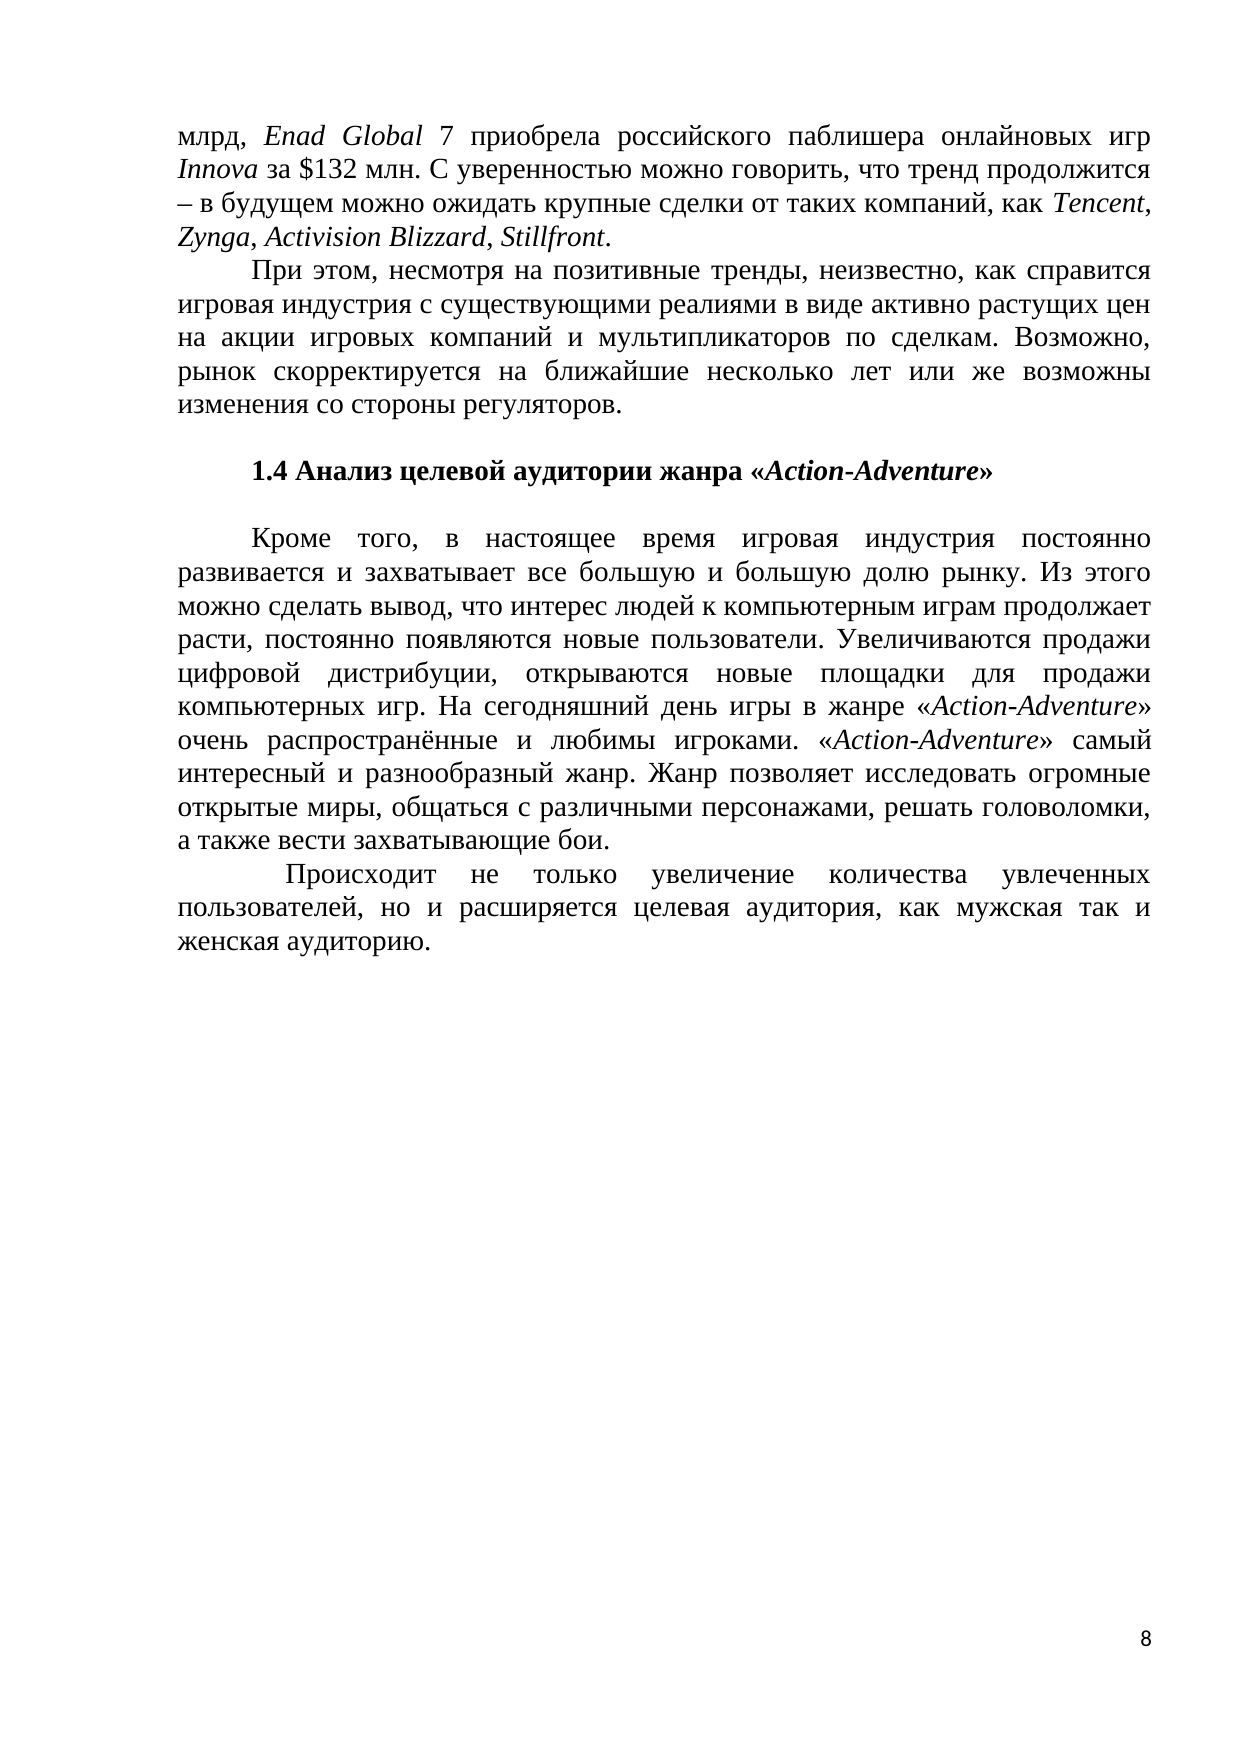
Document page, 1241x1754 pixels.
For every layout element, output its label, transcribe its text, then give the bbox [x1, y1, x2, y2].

text При этом, несмотря на позитивные тренды, неизвестно, как справится игровая индустрия с существующими реалиями в виде активно растущих цен на акции игровых компаний и мультипликаторов по сделкам. Возможно, рынок скорректируется на ближайшие несколько лет или же возможны изменения со стороны регуляторов. [177, 252, 1152, 420]
text 1.4 Анализ целевой аудитории жанра «Action-Adventure» [177, 453, 1152, 487]
text Происходит не только увеличение количества увлеченных пользователей, но и расширяется целевая аудитория, как мужская так и женская аудиторию. [177, 856, 1152, 957]
text Кроме того, в настоящее время игровая индустрия постоянно развивается и захватывает все большую и большую долю рынку. Из этого можно сделать вывод, что интерес людей к компьютерным играм продолжает расти, постоянно появляются новые пользователи. Увеличиваются продажи цифровой дистрибуции, открываются новые площадки для продажи компьютерных игр. На сегодняшний день игры в жанре «Action-Adventure» очень распространённые и любимы игроками. «Action-Adventure» самый интересный и разнообразный жанр. Жанр позволяет исследовать огромные открытые миры, общаться с различными персонажами, решать головоломки, а также вести захватывающие бои. [177, 521, 1152, 856]
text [177, 118, 1152, 252]
